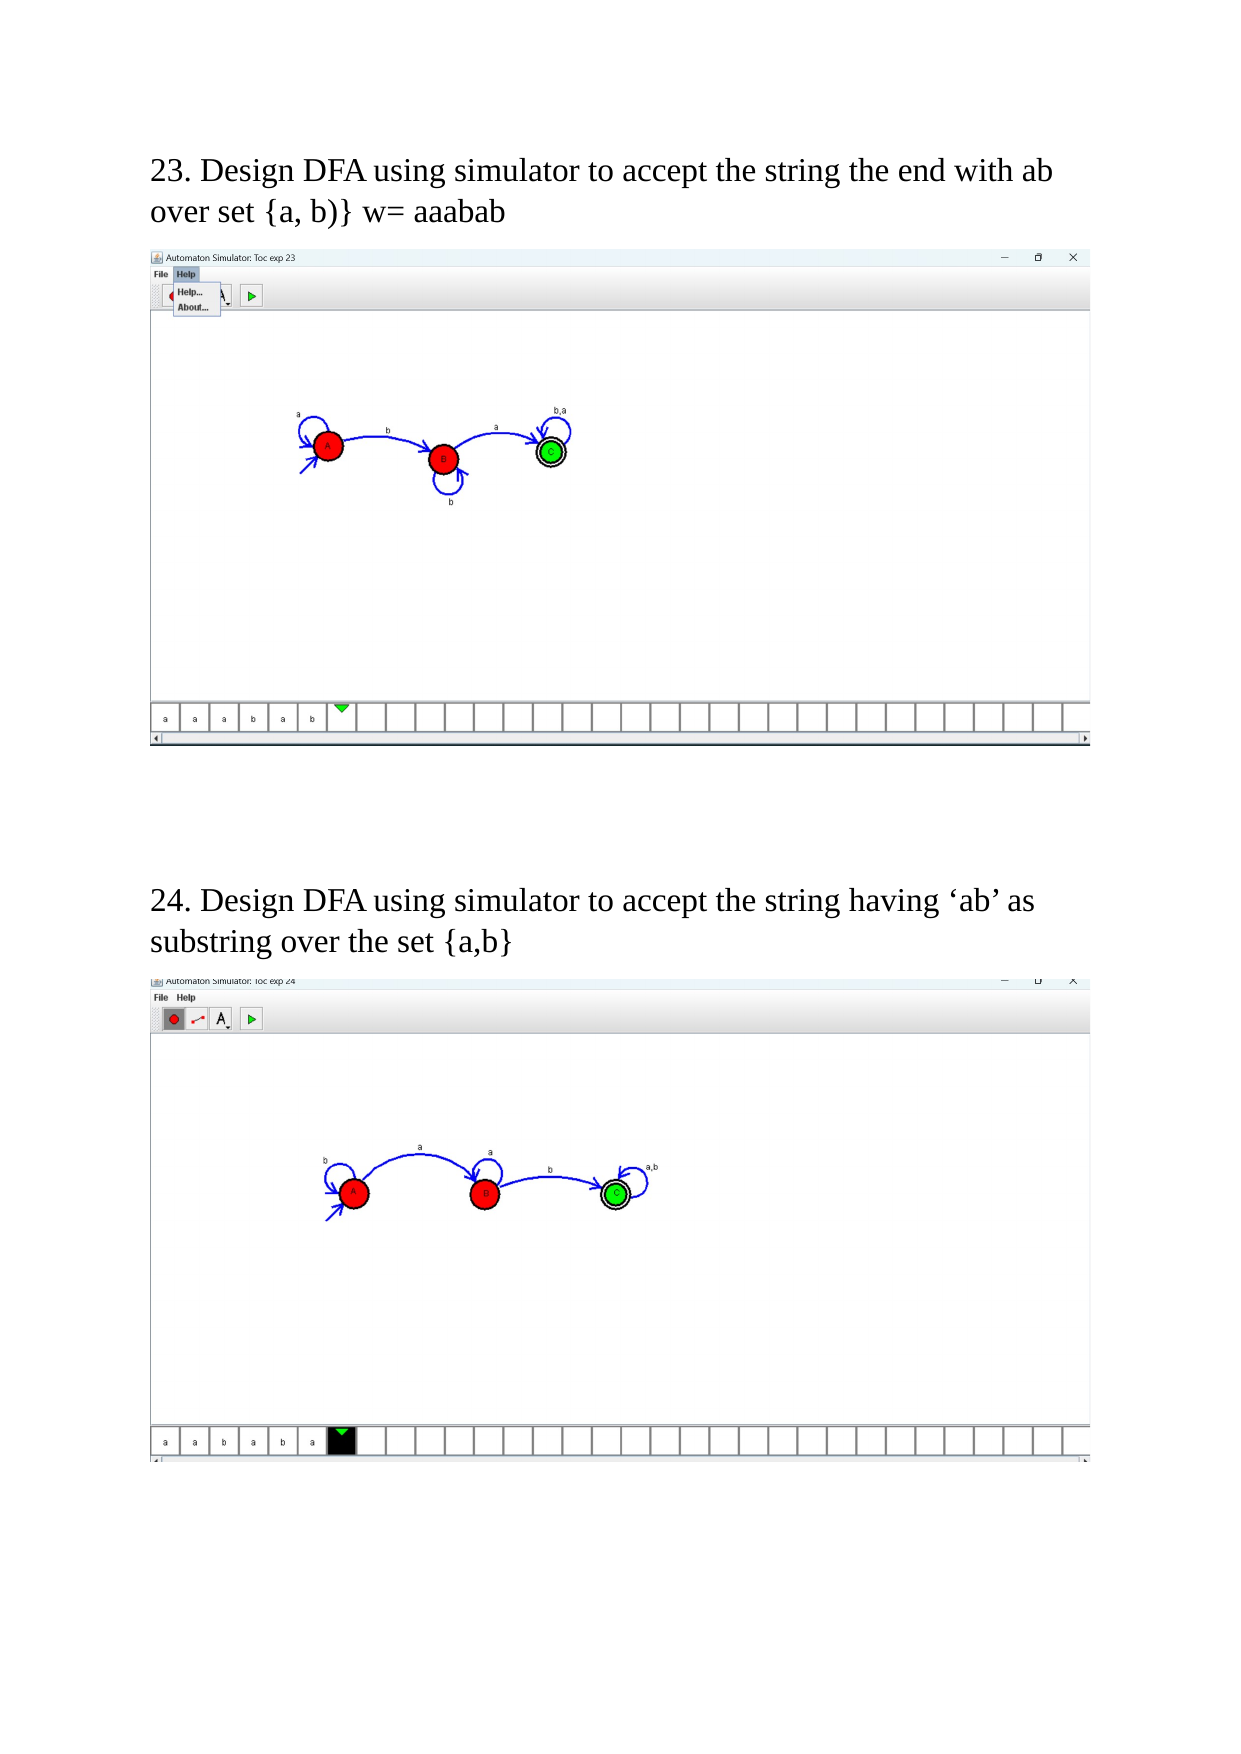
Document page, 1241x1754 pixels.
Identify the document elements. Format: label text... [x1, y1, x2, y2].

text 24. Design DFA using simulator to accept the string having ‘ab’ as substring over the set {a,b} [150, 880, 1090, 960]
text 23. Design DFA using simulator to accept the string the end with ab over set {a, b)} w= aaabab [150, 150, 1090, 230]
picture [150, 979, 1091, 1462]
picture [150, 249, 1091, 746]
